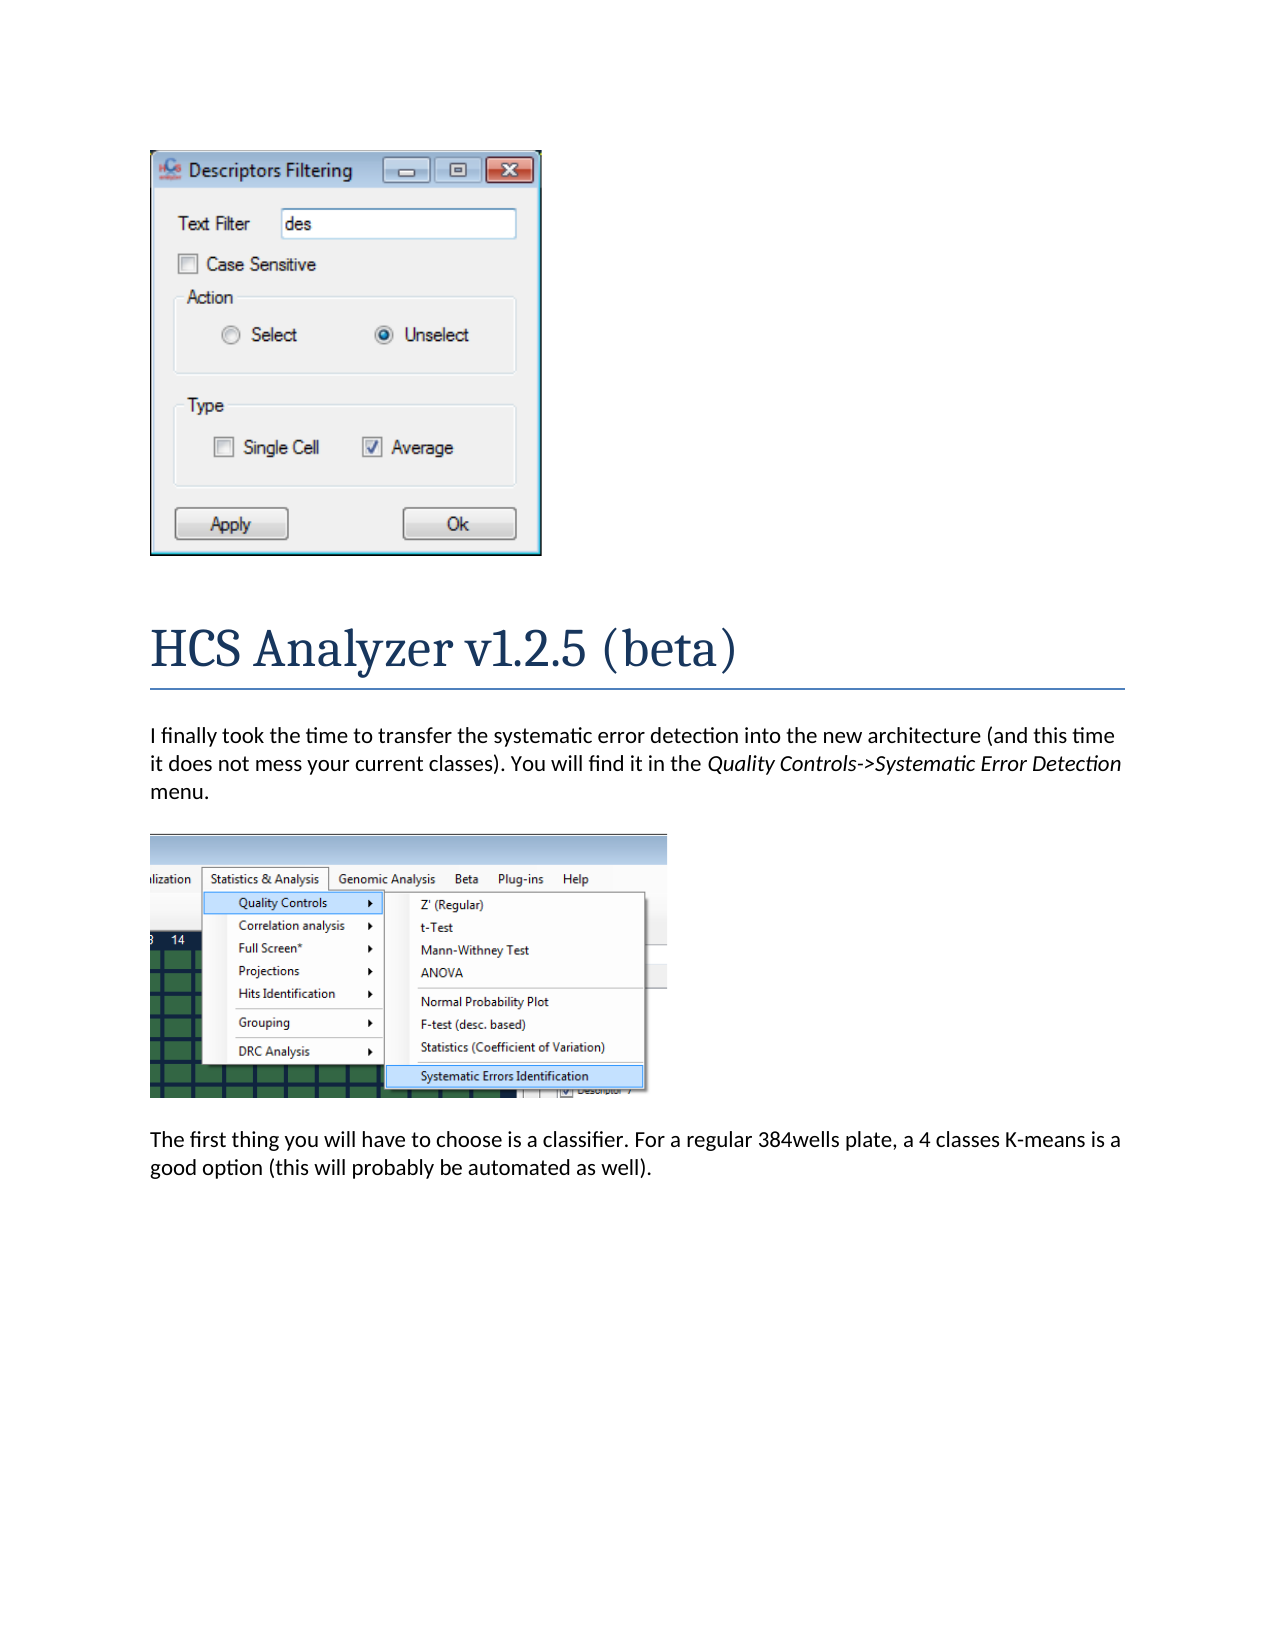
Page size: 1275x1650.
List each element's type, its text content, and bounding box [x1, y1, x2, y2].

picture [150, 150, 542, 556]
text The first thing you will have to choose is a classifier. For a regular 384wells plate, a 4 classes K-means is a good option (this will probably be automated as well). [150, 1125, 1125, 1181]
title HCS Analyzer v1.2.5 (beta) [150, 617, 1125, 688]
picture [150, 805, 668, 1098]
text I finally took the time to transfer the systematic error detection into the new architecture (and this time it does not mess your current classes). You will find it in the Quality Controls->Systematic Error Detection menu. [150, 721, 1125, 806]
